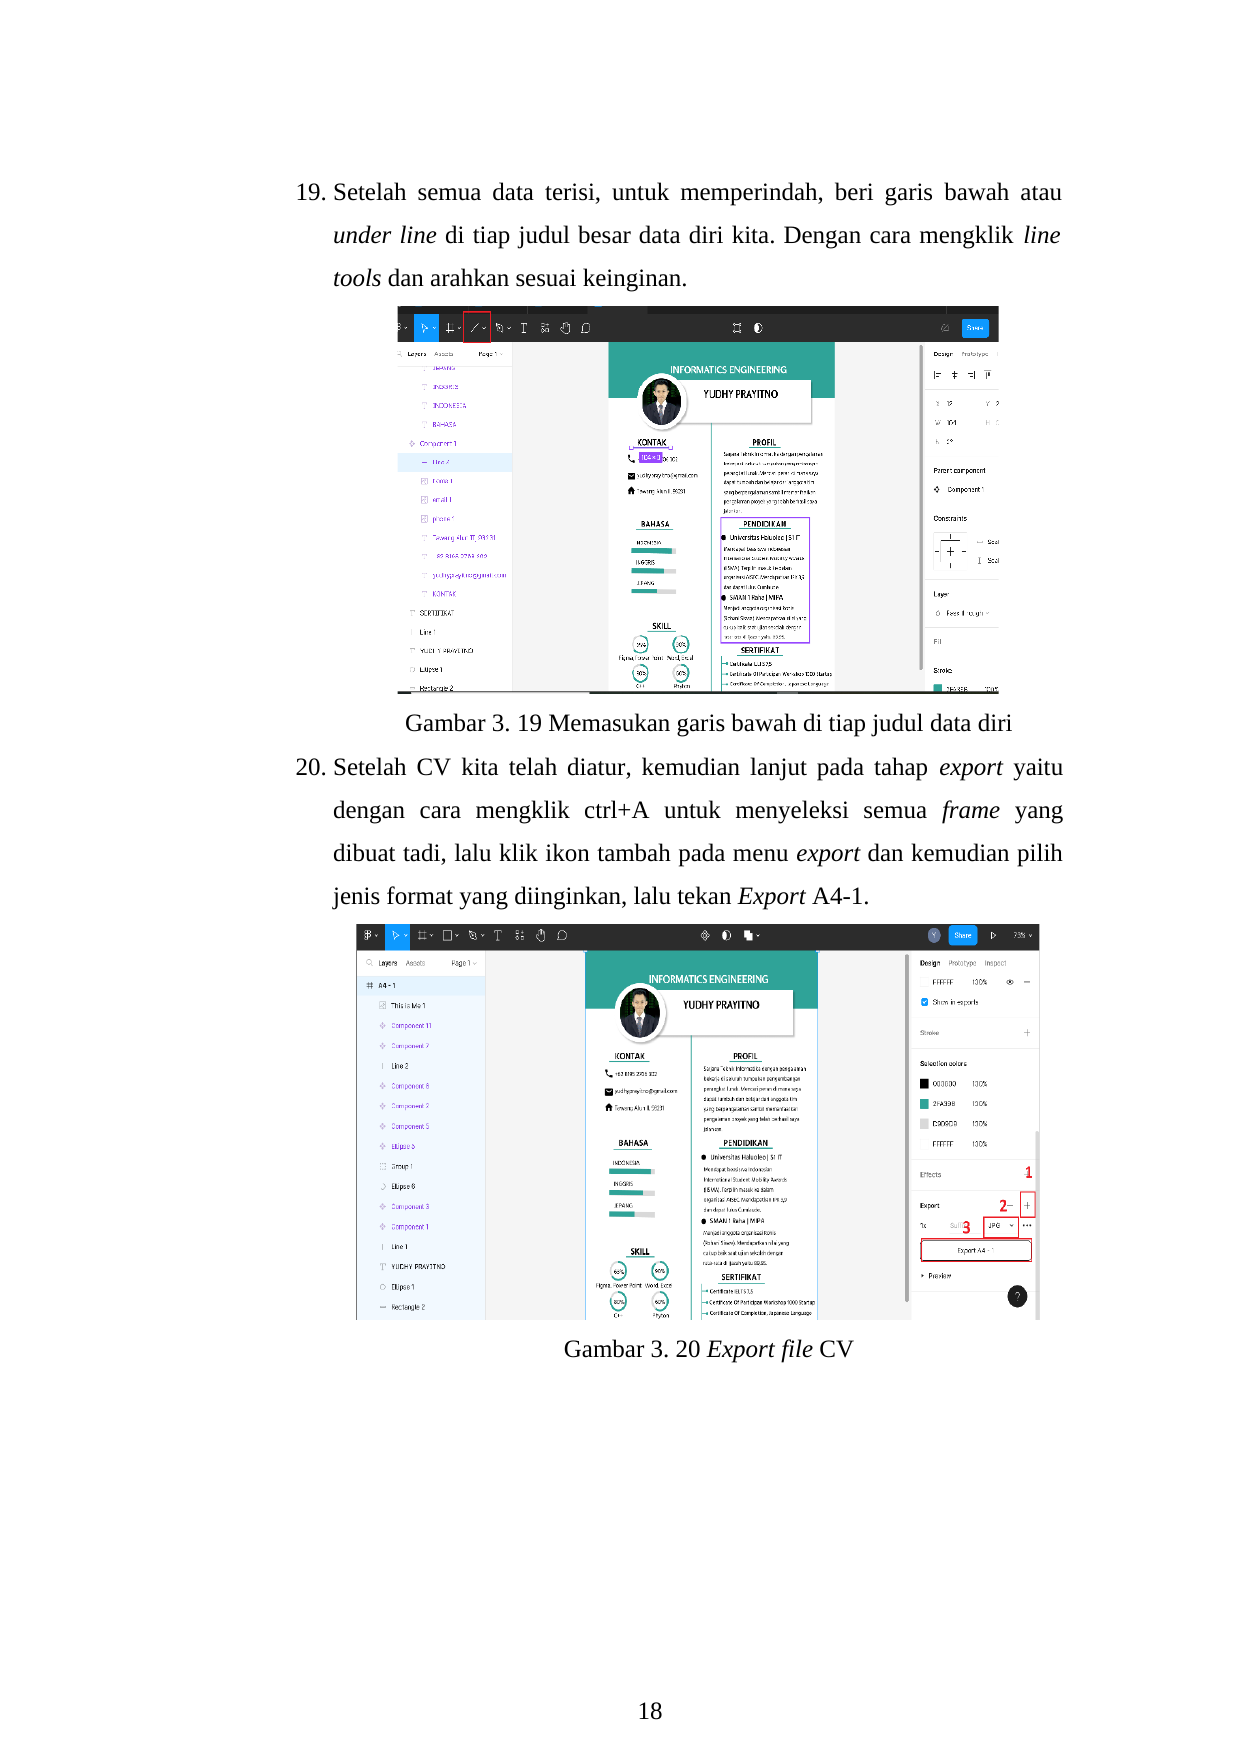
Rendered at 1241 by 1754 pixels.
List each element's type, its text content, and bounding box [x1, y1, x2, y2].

list Setelah semua data terisi, untuk memperindah, beri garis bawah atau under line di tiap judul besar data diri kita. Dengan cara mengklik line tools dan arahkan sesuai keinginan. [295, 177, 1063, 292]
picture [356, 924, 1040, 1320]
list Setelah CV kita telah diatur, kemudian lanjut pada tahap export yaitu dengan cara mengklik ctrl+A untuk menyeleksi semua frame yang dibuat tadi, lalu klik ikon tambah pada menu export dan kemudian pilih jenis format yang diinginkan, lalu tekan Export A4-1. [295, 752, 1063, 910]
text Gambar 3. 20 Export file CV [295, 1334, 1063, 1363]
picture [397, 306, 999, 694]
text Gambar 3. 19 Memasukan garis bawah di tiap judul data diri [295, 708, 1063, 737]
